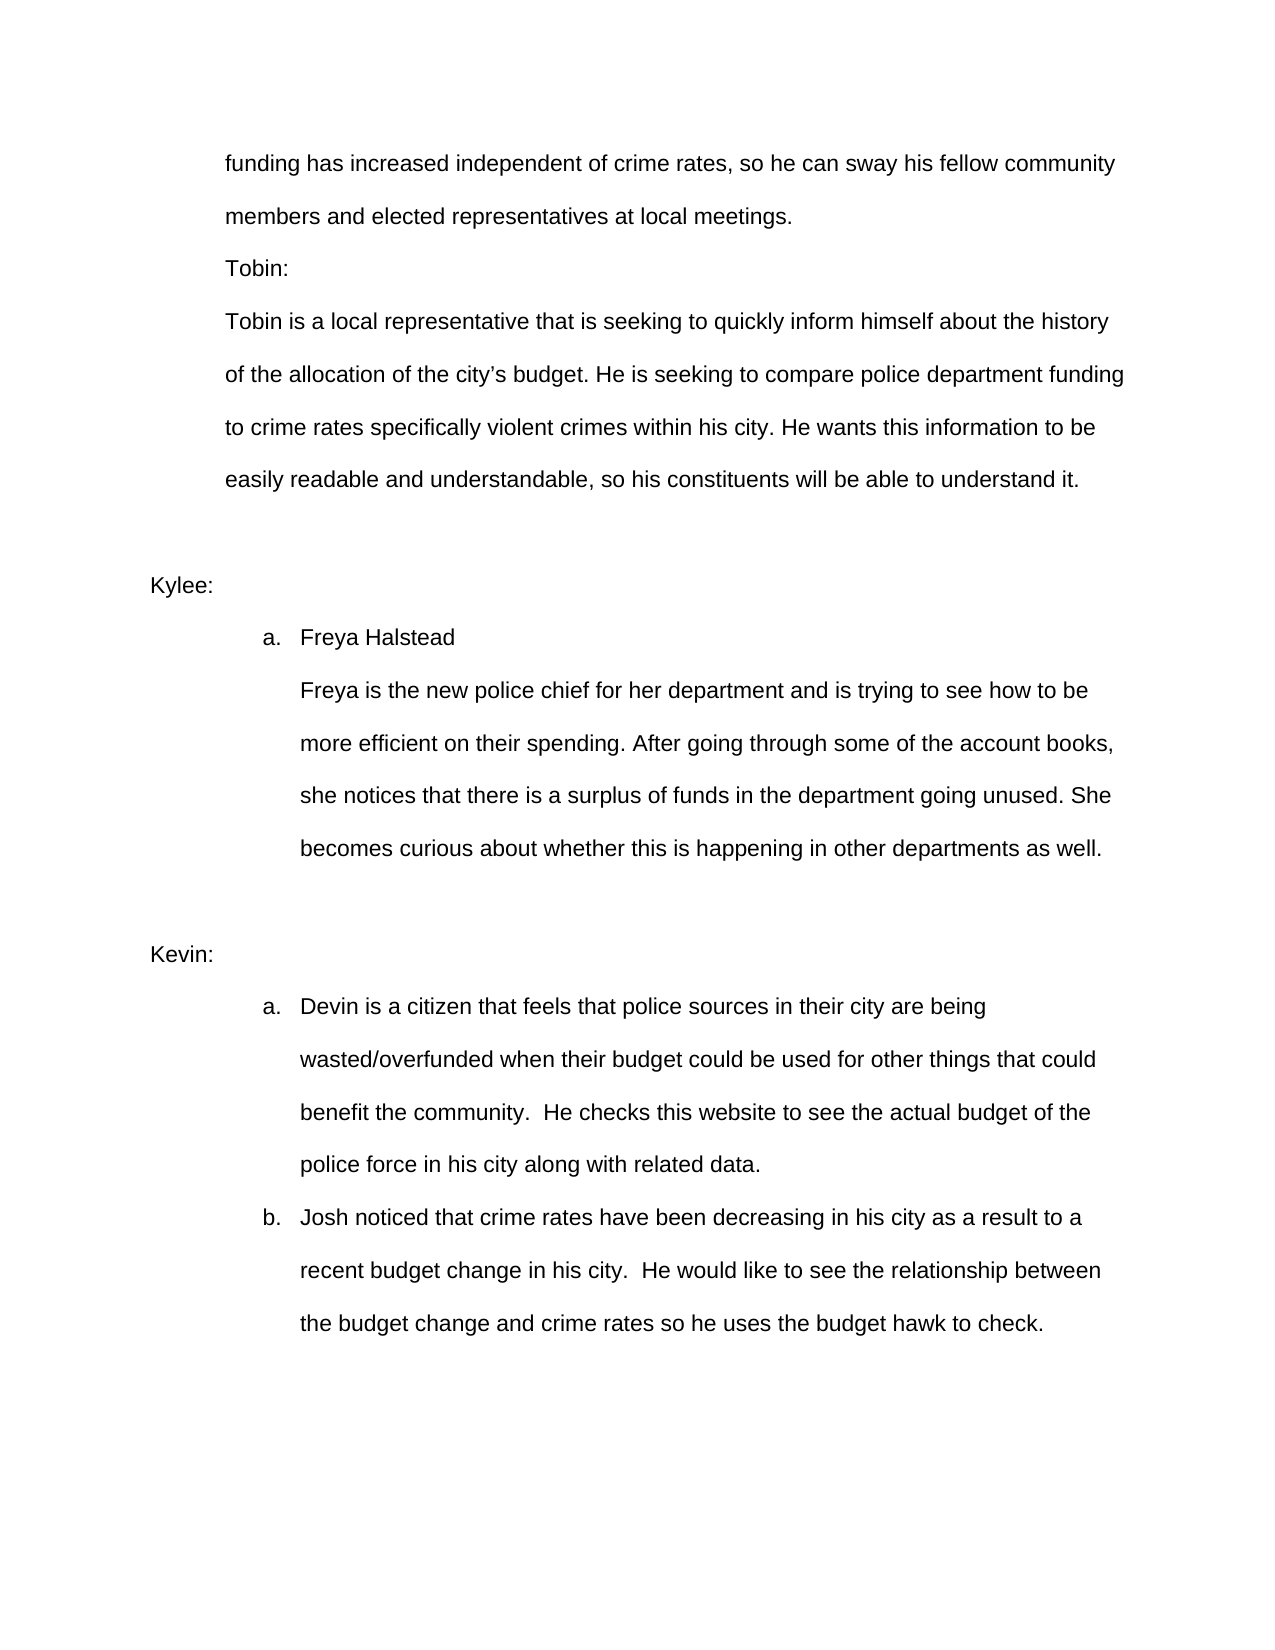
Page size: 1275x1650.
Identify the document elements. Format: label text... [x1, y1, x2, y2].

text Kevin: [150, 941, 1125, 967]
text Kylee: [150, 572, 1125, 598]
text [225, 150, 1125, 229]
list Devin is a citizen that feels that police sources in their city are being wasted/overfunded when their budget could be used for other things that could benefit the community. He checks this website to see the actual budget of the police force in his city along with related data. [262, 993, 1125, 1178]
text Tobin is a local representative that is seeking to quickly inform himself about the history of the allocation of the city’s budget. He is seeking to compare police department funding to crime rates specifically violent crimes within his city. He wants this information to be easily readable and understandable, so his constituents will be able to understand it. [225, 308, 1125, 493]
text Tobin: [225, 255, 1125, 282]
list Freya Halstead Freya is the new police chief for her department and is trying to see how to be more efficient on their spending. After going through some of the account books, she notices that there is a surplus of funds in the department going unused. She becomes curious about whether this is happening in other departments as well. [262, 624, 1125, 862]
list Josh noticed that crime rates have been decreasing in his city as a result to a recent budget change in his city. He would like to see the relationship between the budget change and crime rates so he uses the budget hawk to check. [262, 1204, 1125, 1336]
